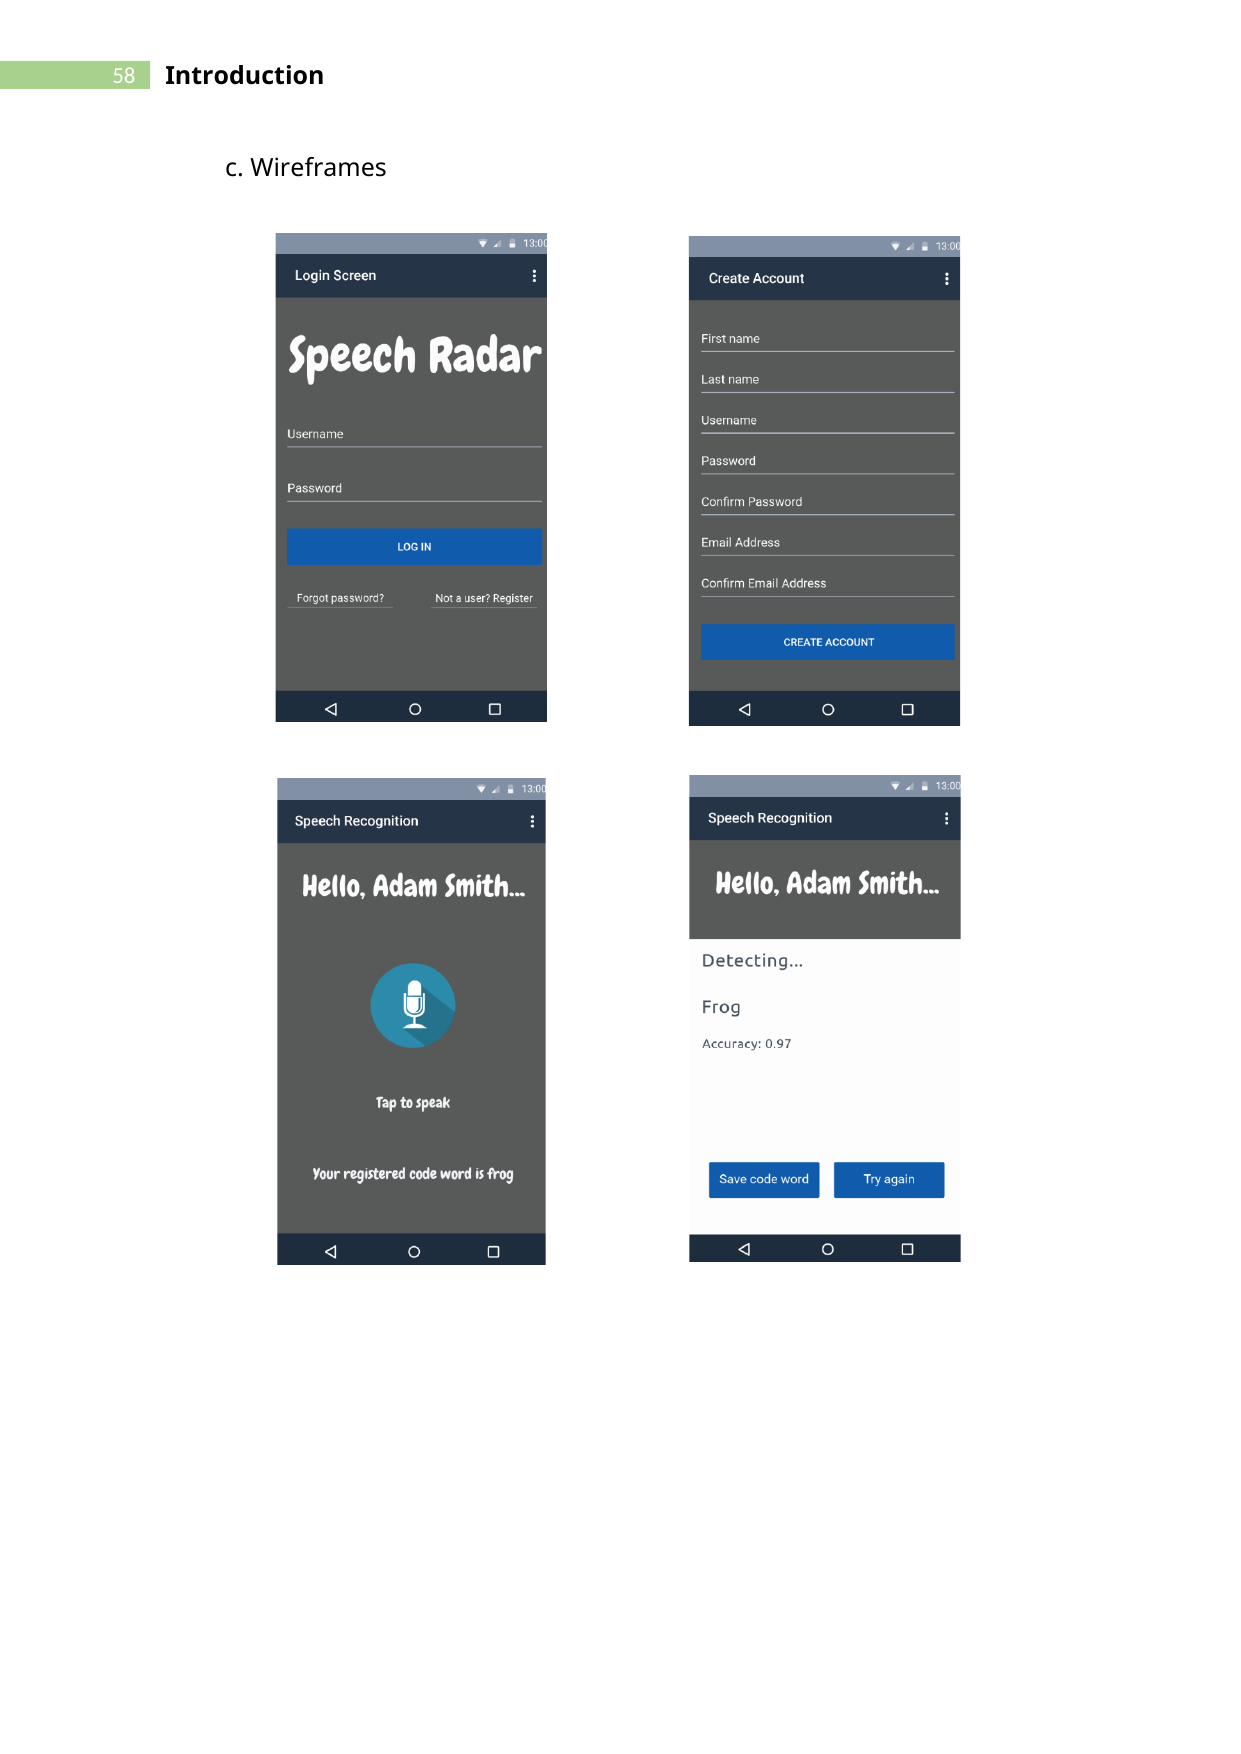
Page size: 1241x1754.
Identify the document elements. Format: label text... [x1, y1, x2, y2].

picture [688, 236, 960, 724]
picture [688, 775, 961, 1260]
picture [276, 778, 546, 1264]
text Speech recognition screen plan [225, 1138, 1090, 1326]
text Wireframes [225, 150, 1090, 184]
picture [275, 233, 547, 721]
